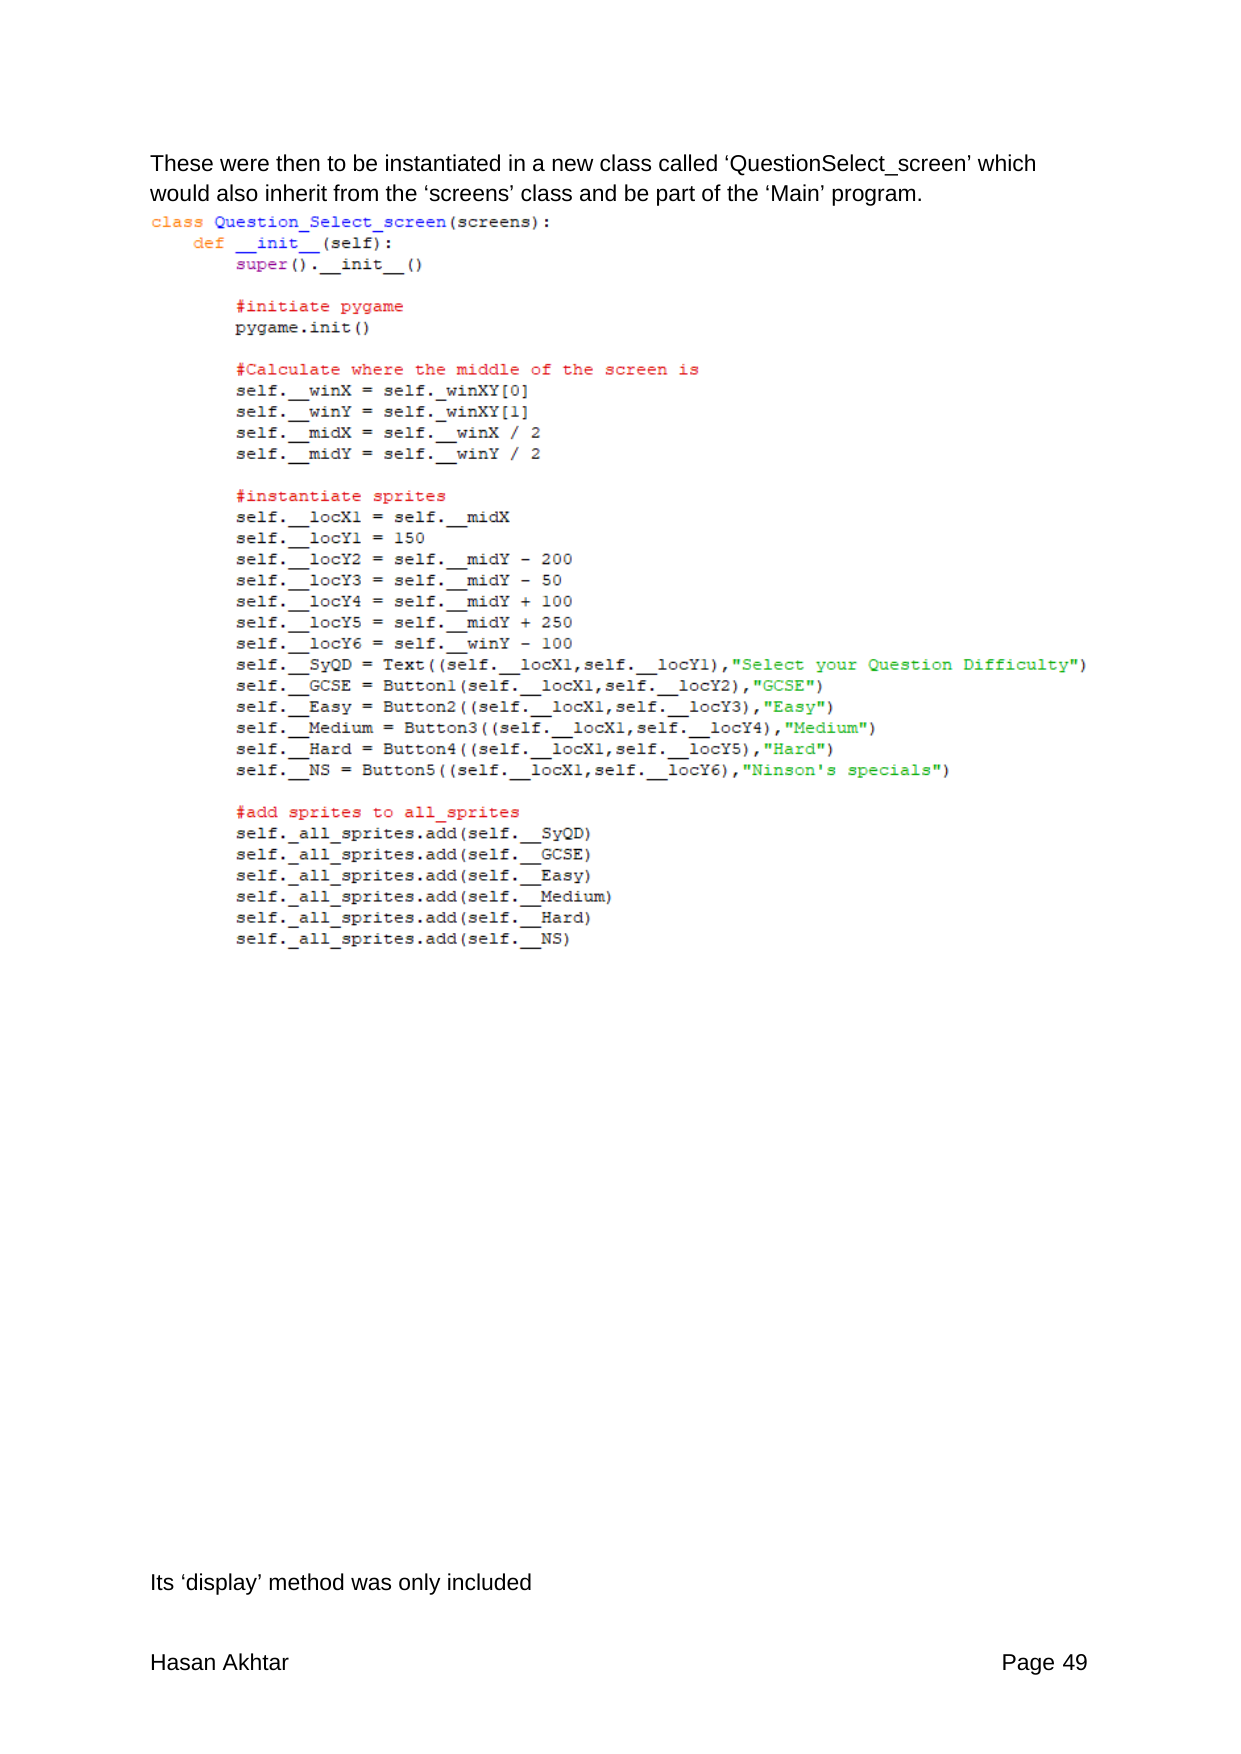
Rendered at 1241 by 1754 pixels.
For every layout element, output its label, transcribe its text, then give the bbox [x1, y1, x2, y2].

text These were then to be instantiated in a new class called ‘QuestionSelect_screen’ which would also inherit from the ‘screens’ class and be part of the ‘Main’ program. [150, 150, 1090, 207]
picture [150, 210, 1091, 961]
text Its ‘display’ method was only included [150, 1568, 1090, 1595]
